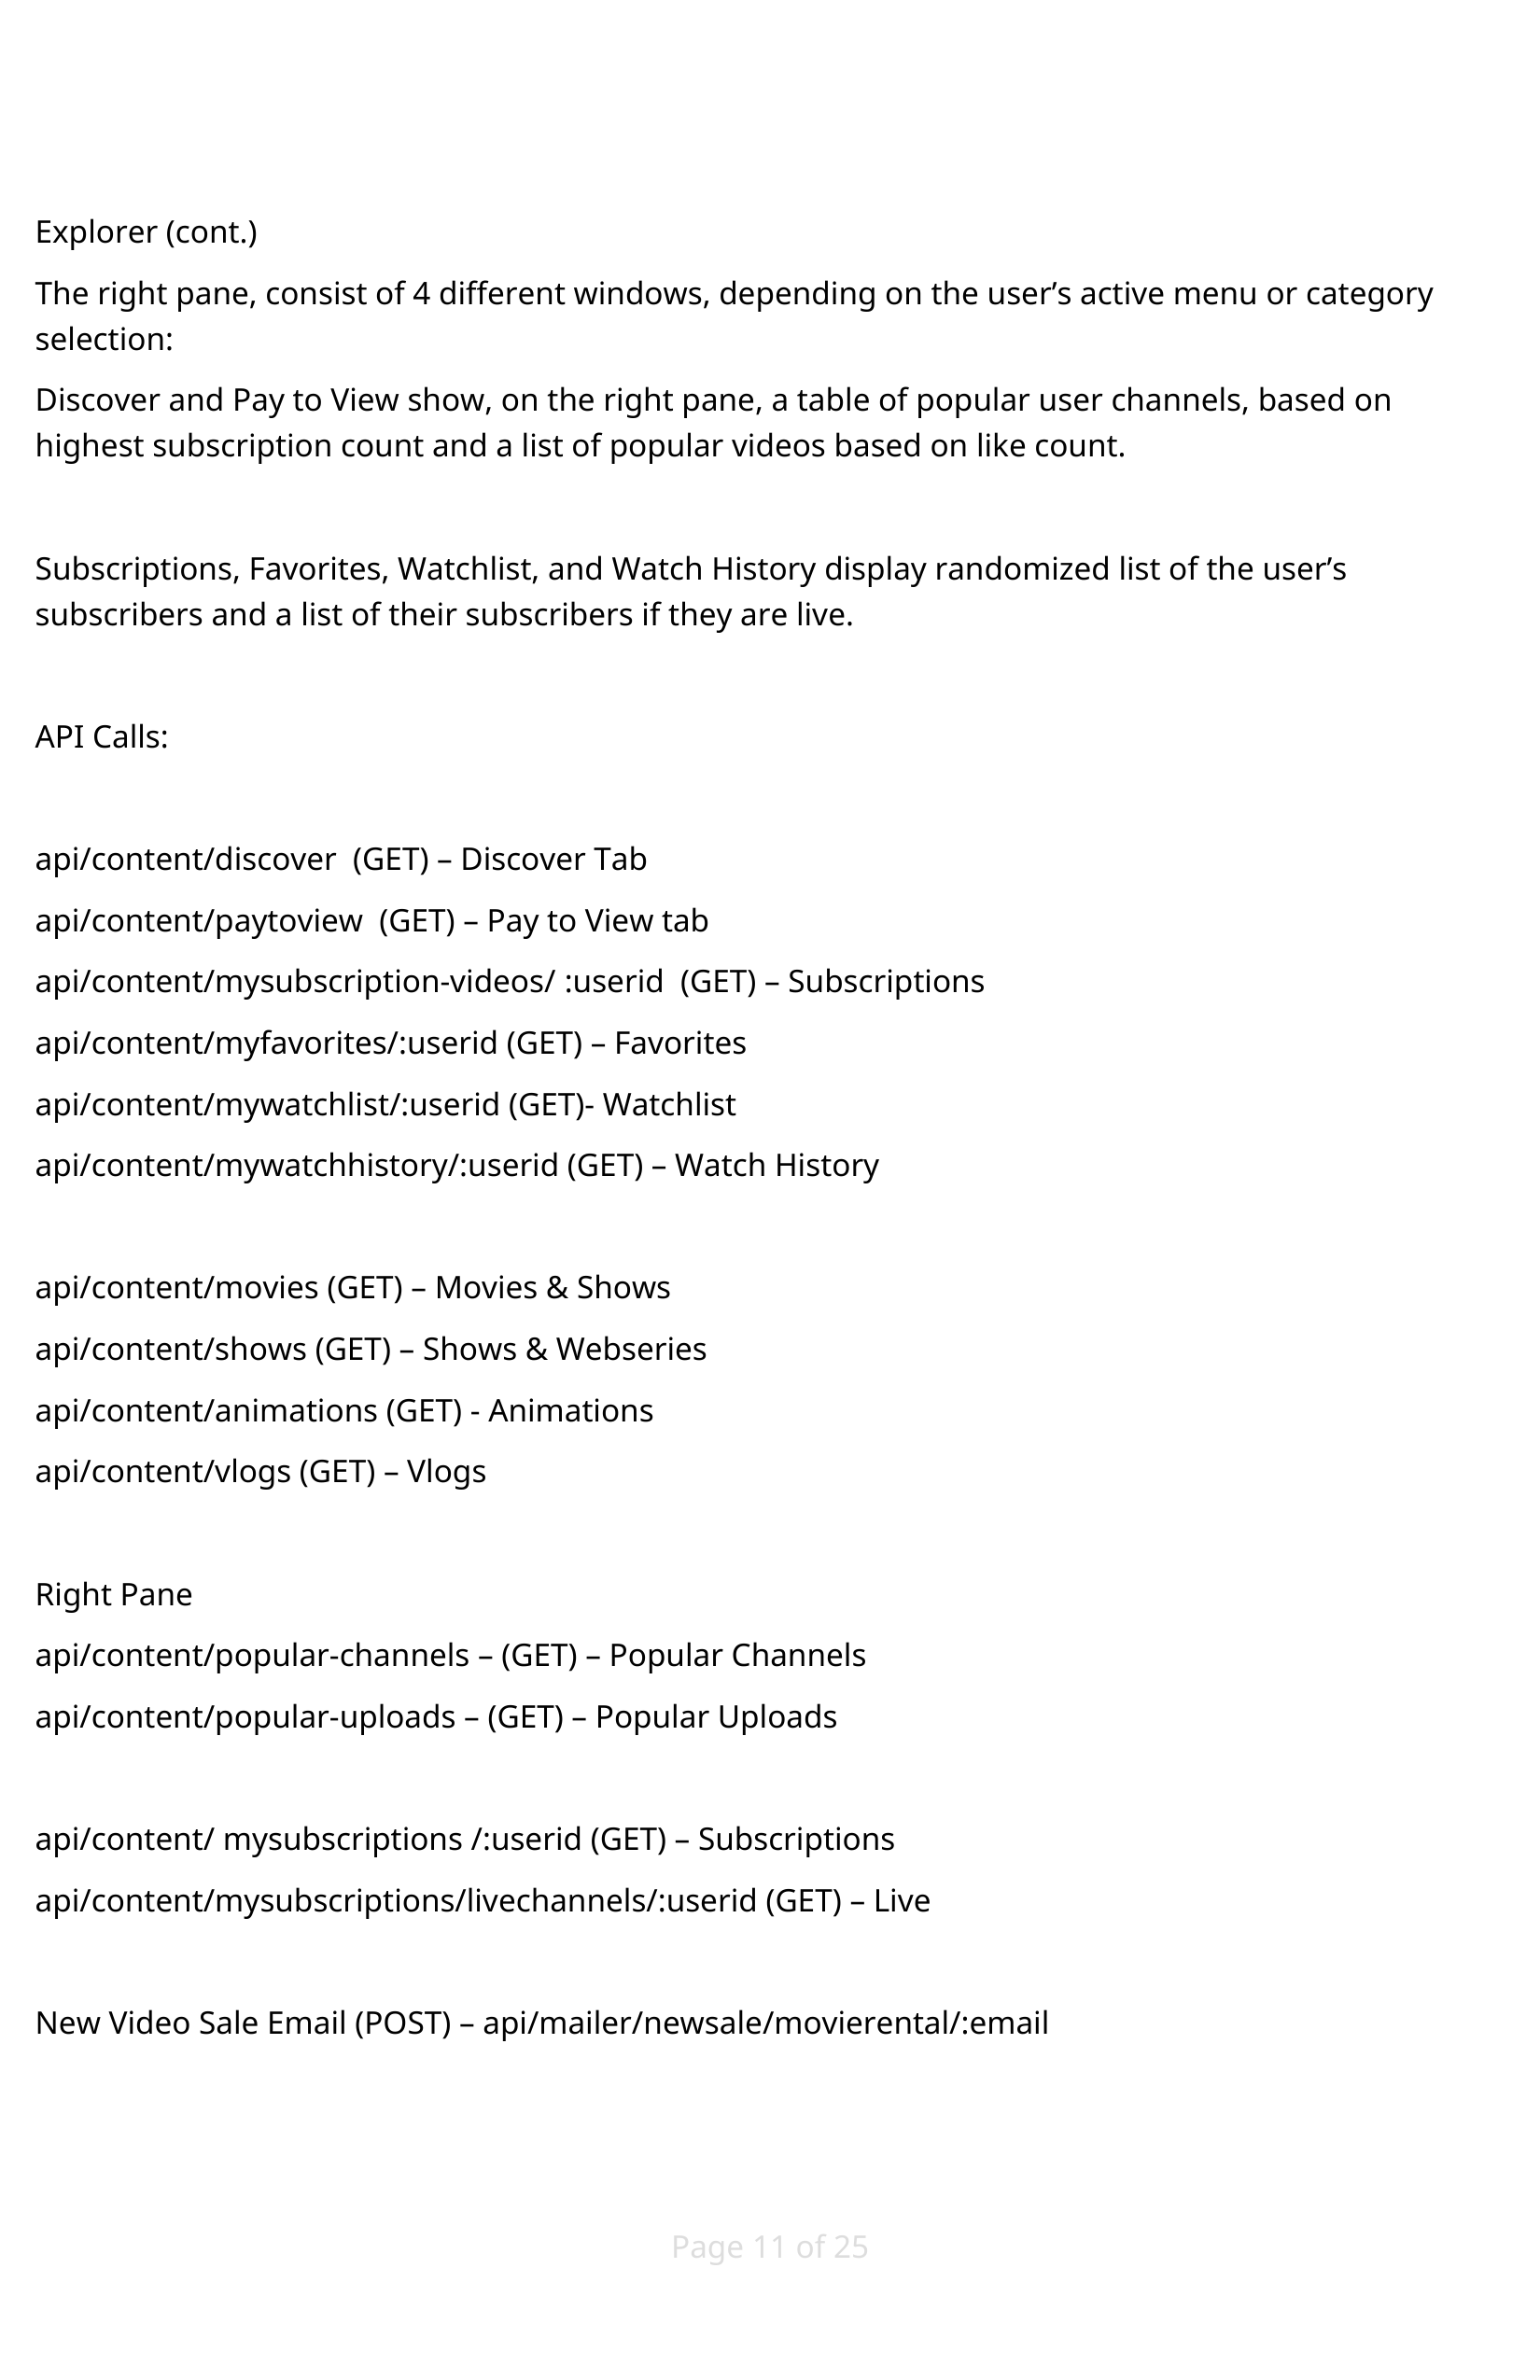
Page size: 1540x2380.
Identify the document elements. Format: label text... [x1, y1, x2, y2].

text api/content/mysubscription-videos/ :userid (GET) – Subscriptions [35, 959, 1505, 1001]
text api/content/myfavorites/:userid (GET) – Favorites [35, 1021, 1505, 1063]
text Discover and Pay to View show, on the right pane, a table of popular user channels, based on highest subscription count and a list of popular videos based on like count. [35, 378, 1505, 466]
text API Calls: [35, 715, 1505, 757]
text api/content/mysubscriptions/livechannels/:userid (GET) – Live [35, 1878, 1505, 1921]
text api/content/popular-channels – (GET) – Popular Channels [35, 1633, 1505, 1675]
text api/content/movies (GET) – Movies & Shows [35, 1266, 1505, 1309]
text api/content/mywatchlist/:userid (GET)- Watchlist [35, 1082, 1505, 1125]
text Right Pane [35, 1572, 1505, 1615]
text api/content/animations (GET) - Animations [35, 1388, 1505, 1431]
text api/content/popular-uploads – (GET) – Popular Uploads [35, 1695, 1505, 1737]
text New Video Sale Email (POST) – api/mailer/newsale/movierental/:email [35, 2001, 1505, 2043]
text api/content/paytoview (GET) – Pay to View tab [35, 898, 1505, 941]
text api/content/shows (GET) – Shows & Webseries [35, 1327, 1505, 1369]
text Subscriptions, Favorites, Watchlist, and Watch History display randomized list of the user’s subscribers and a list of their subscribers if they are live. [35, 546, 1505, 635]
text api/content/mywatchhistory/:userid (GET) – Watch History [35, 1143, 1505, 1185]
text api/content/vlogs (GET) – Vlogs [35, 1449, 1505, 1491]
text api/content/discover (GET) – Discover Tab [35, 837, 1505, 879]
text api/content/ mysubscriptions /:userid (GET) – Subscriptions [35, 1817, 1505, 1859]
text The right pane, consist of 4 different windows, depending on the user’s active menu or category selection: [35, 272, 1505, 359]
text Explorer (cont.) [35, 210, 1505, 252]
